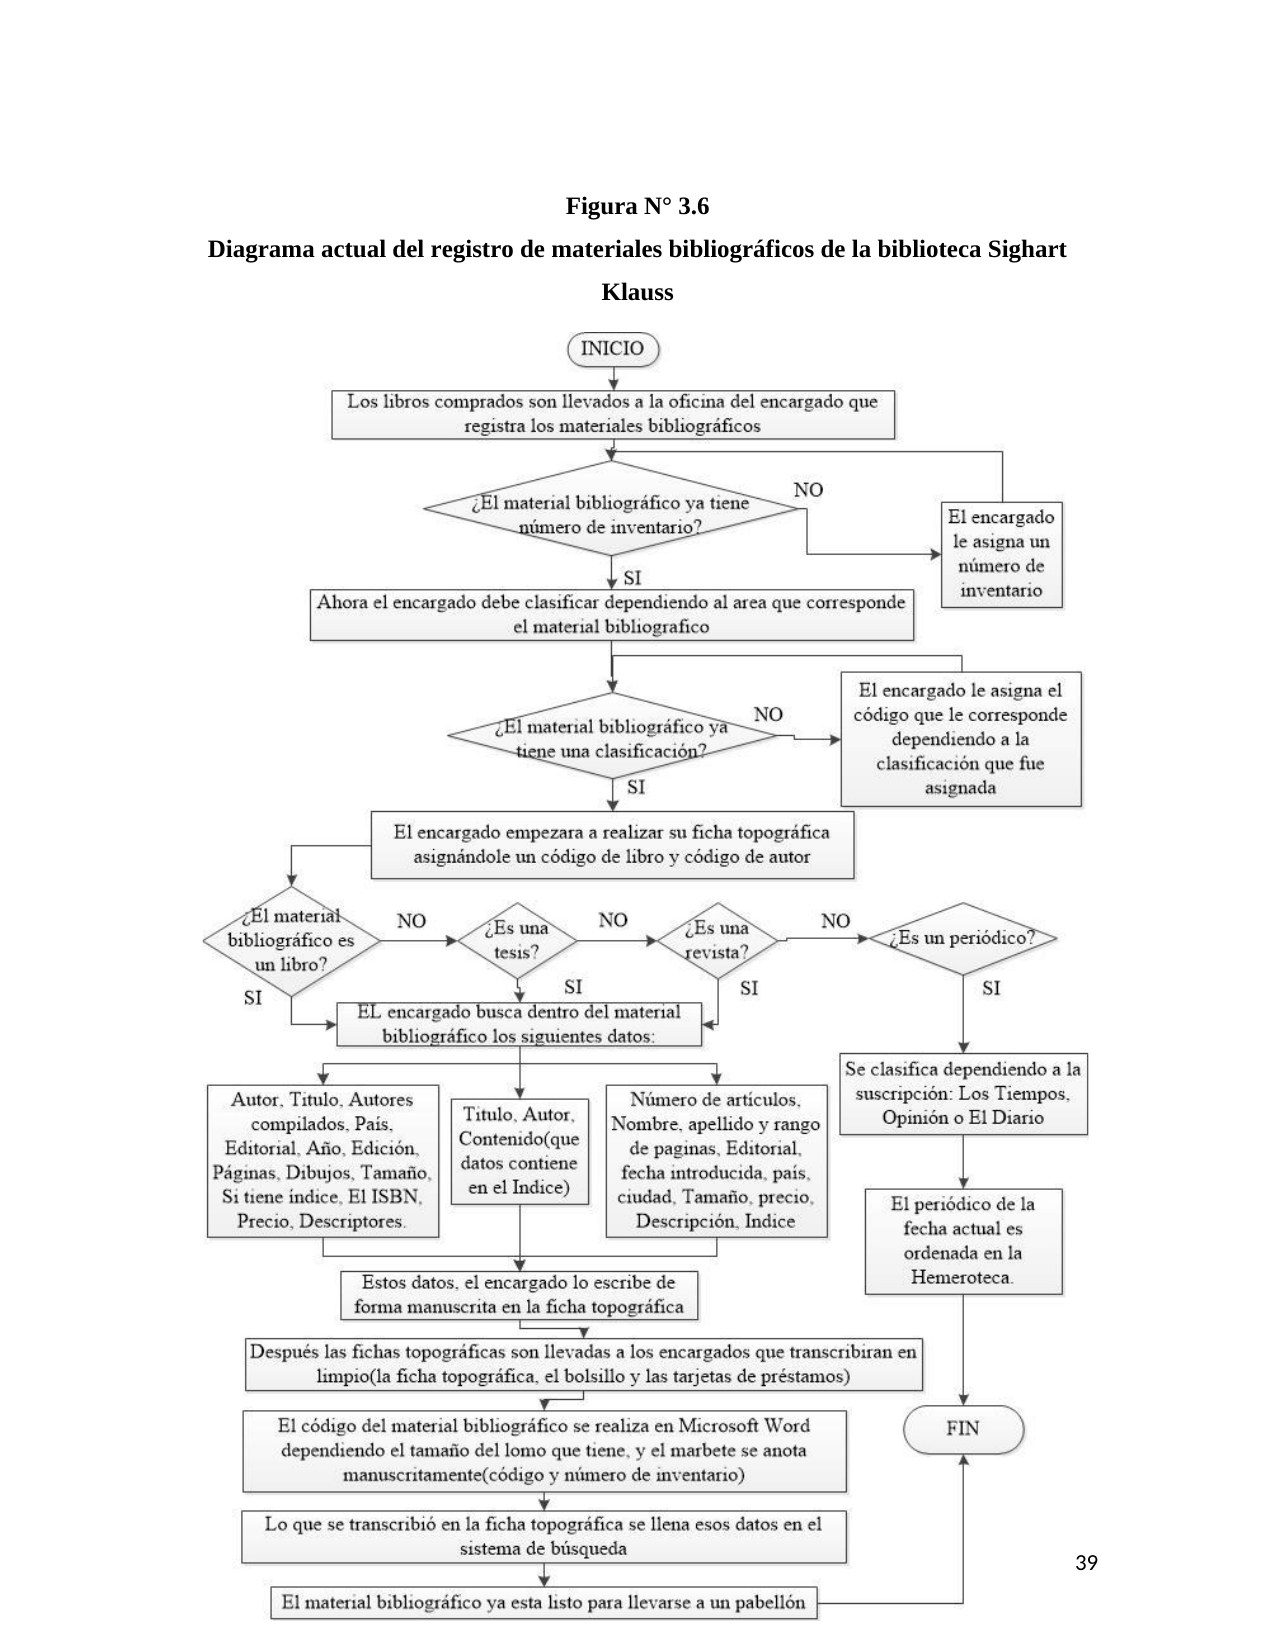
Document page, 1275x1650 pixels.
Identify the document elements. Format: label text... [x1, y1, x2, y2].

text Diagrama actual del registro de materiales bibliográficos de la biblioteca Sighart Klauss [177, 234, 1098, 306]
text Figura N° 3.6 [177, 191, 1098, 219]
